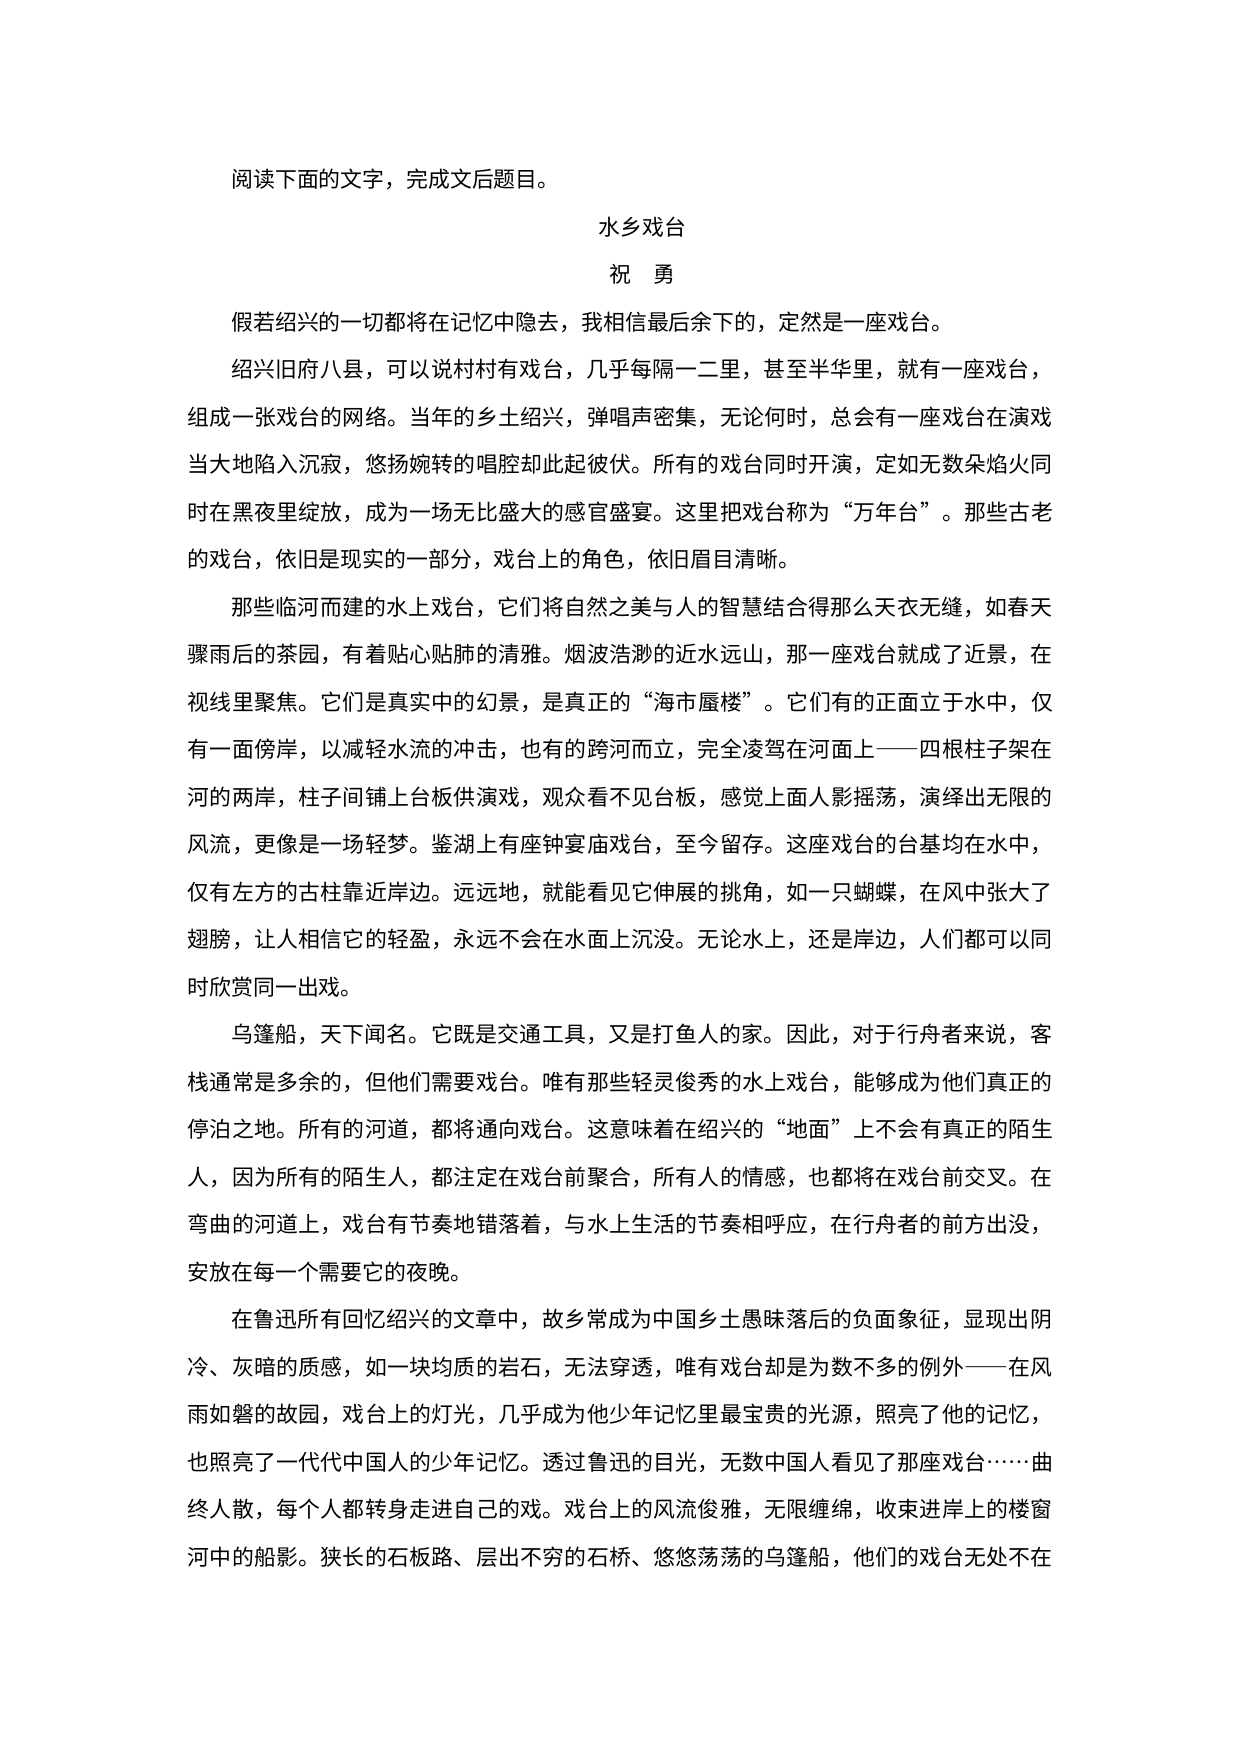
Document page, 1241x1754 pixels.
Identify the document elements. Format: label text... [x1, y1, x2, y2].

text 假若绍兴的一切都将在记忆中隐去，我相信最后余下的，定然是一座戏台。 [187, 304, 1053, 336]
text 绍兴旧府八县，可以说村村有戏台，几乎每隔一二里，甚至半华里，就有一座戏台，组成一张戏台的网络。当年的乡土绍兴，弹唱声密集，无论何时，总会有一座戏台在演戏。当大地陷入沉寂，悠扬婉转的唱腔却此起彼伏。所有的戏台同时开演，定如无数朵焰火同时在黑夜里绽放，成为一场无比盛大的感官盛宴。这里把戏台称为“万年台”。那些古老的戏台，依旧是现实的一部分，戏台上的角色，依旧眉目清晰。 [187, 352, 1053, 574]
text 祝 勇 [187, 257, 1053, 289]
text 阅读下面的文字，完成文后题目。 [187, 162, 1053, 194]
text 水乡戏台 [187, 209, 1053, 241]
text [187, 1302, 1053, 1571]
text 那些临河而建的水上戏台，它们将自然之美与人的智慧结合得那么天衣无缝，如春天骤雨后的茶园，有着贴心贴肺的清雅。烟波浩渺的近水远山，那一座戏台就成了近景，在视线里聚焦。它们是真实中的幻景，是真正的“海市蜃楼”。它们有的正面立于水中，仅有一面傍岸，以减轻水流的冲击，也有的跨河而立，完全凌驾在河面上——四根柱子架在河的两岸，柱子间铺上台板供演戏，观众看不见台板，感觉上面人影摇荡，演绎出无限的风流，更像是一场轻梦。鉴湖上有座钟宴庙戏台，至今留存。这座戏台的台基均在水中，仅有左方的古柱靠近岸边。远远地，就能看见它伸展的挑角，如一只蝴蝶，在风中张大了翅膀，让人相信它的轻盈，永远不会在水面上沉没。无论水上，还是岸边，人们都可以同时欣赏同一出戏。 [187, 589, 1053, 1001]
text 乌篷船，天下闻名。它既是交通工具，又是打鱼人的家。因此，对于行舟者来说，客栈通常是多余的，但他们需要戏台。唯有那些轻灵俊秀的水上戏台，能够成为他们真正的停泊之地。所有的河道，都将通向戏台。这意味着在绍兴的“地面”上不会有真正的陌生人，因为所有的陌生人，都注定在戏台前聚合，所有人的情感，也都将在戏台前交叉。在弯曲的河道上，戏台有节奏地错落着，与水上生活的节奏相呼应，在行舟者的前方出没，安放在每一个需要它的夜晚。 [187, 1017, 1053, 1286]
